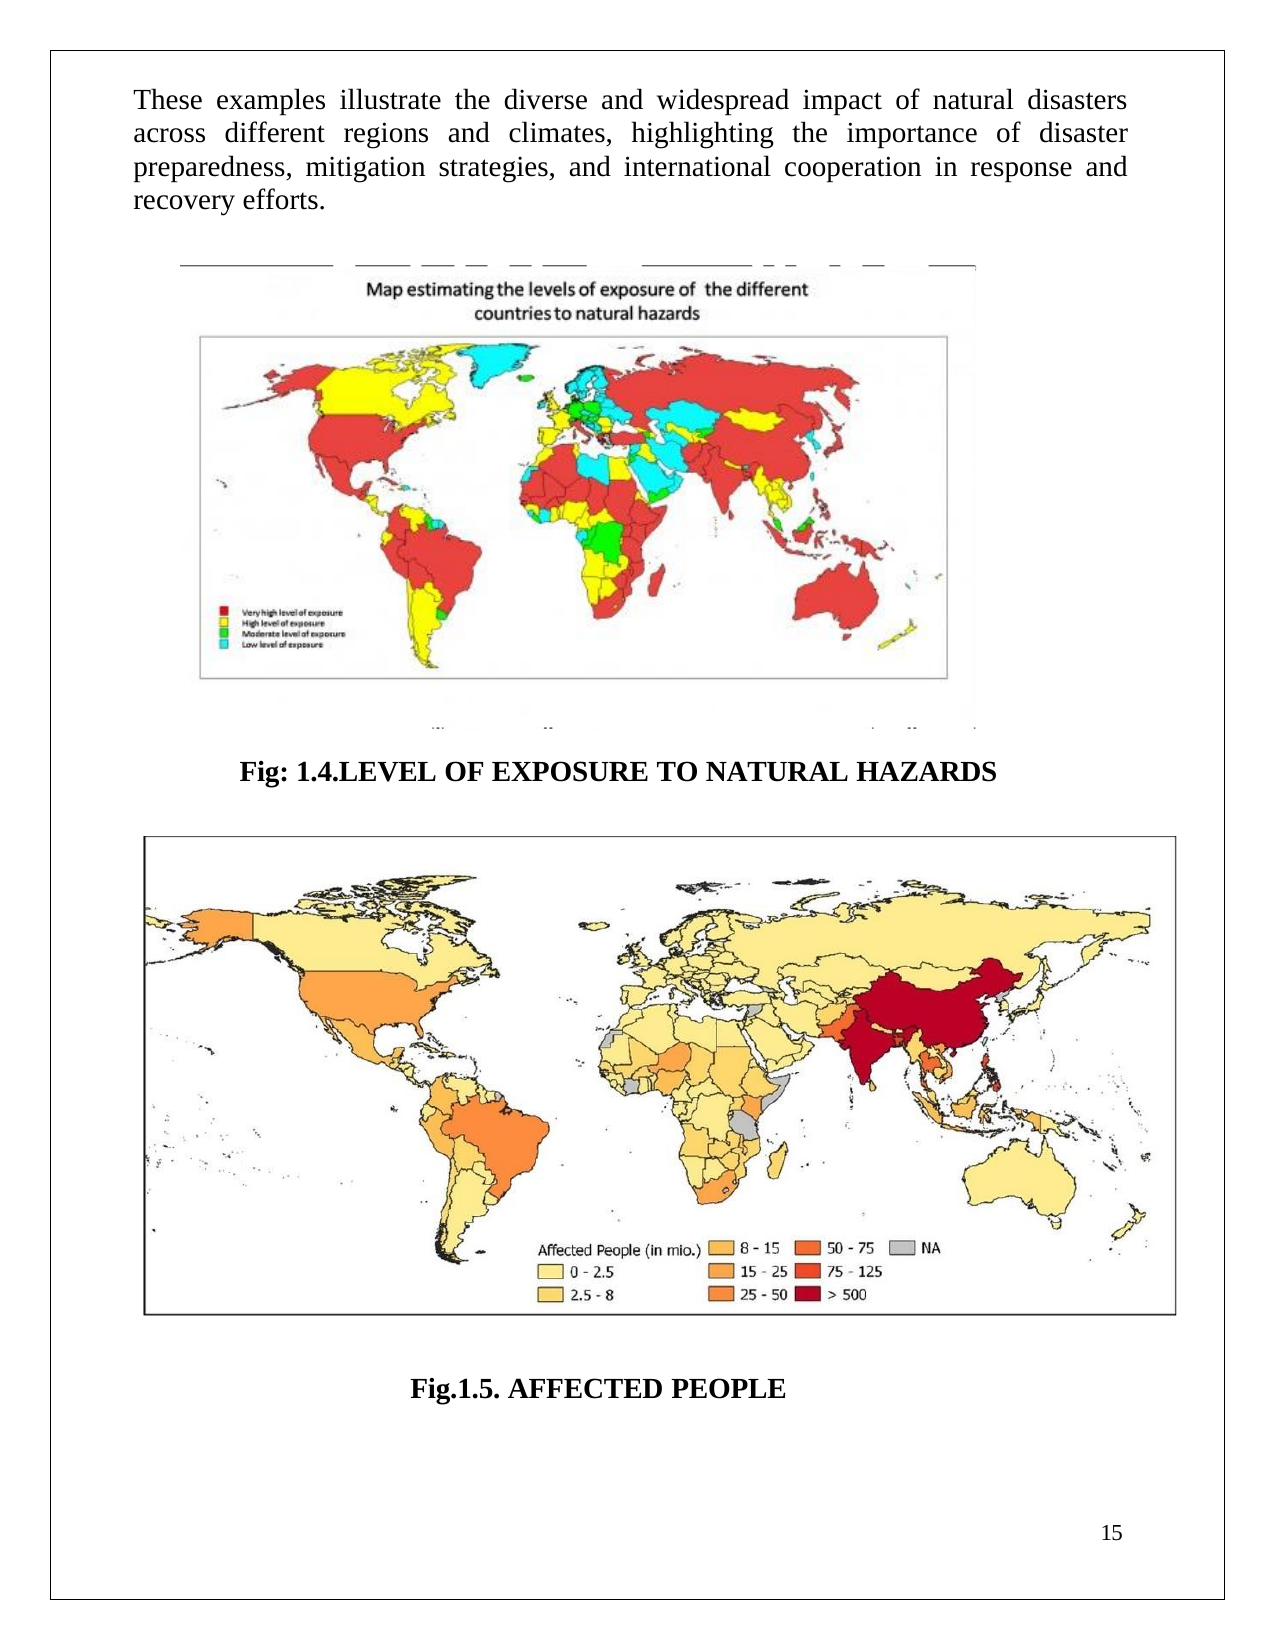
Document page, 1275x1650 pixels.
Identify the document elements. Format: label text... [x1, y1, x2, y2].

text These examples illustrate the diverse and widespread impact of natural disasters across different regions and climates, highlighting the importance of disaster preparedness, mitigation strategies, and international cooperation in response and recovery efforts. [133, 82, 1128, 216]
picture [180, 265, 977, 729]
picture [143, 836, 1177, 1316]
text Fig.1.5. AFFECTED PEOPLE [410, 1371, 1200, 1404]
